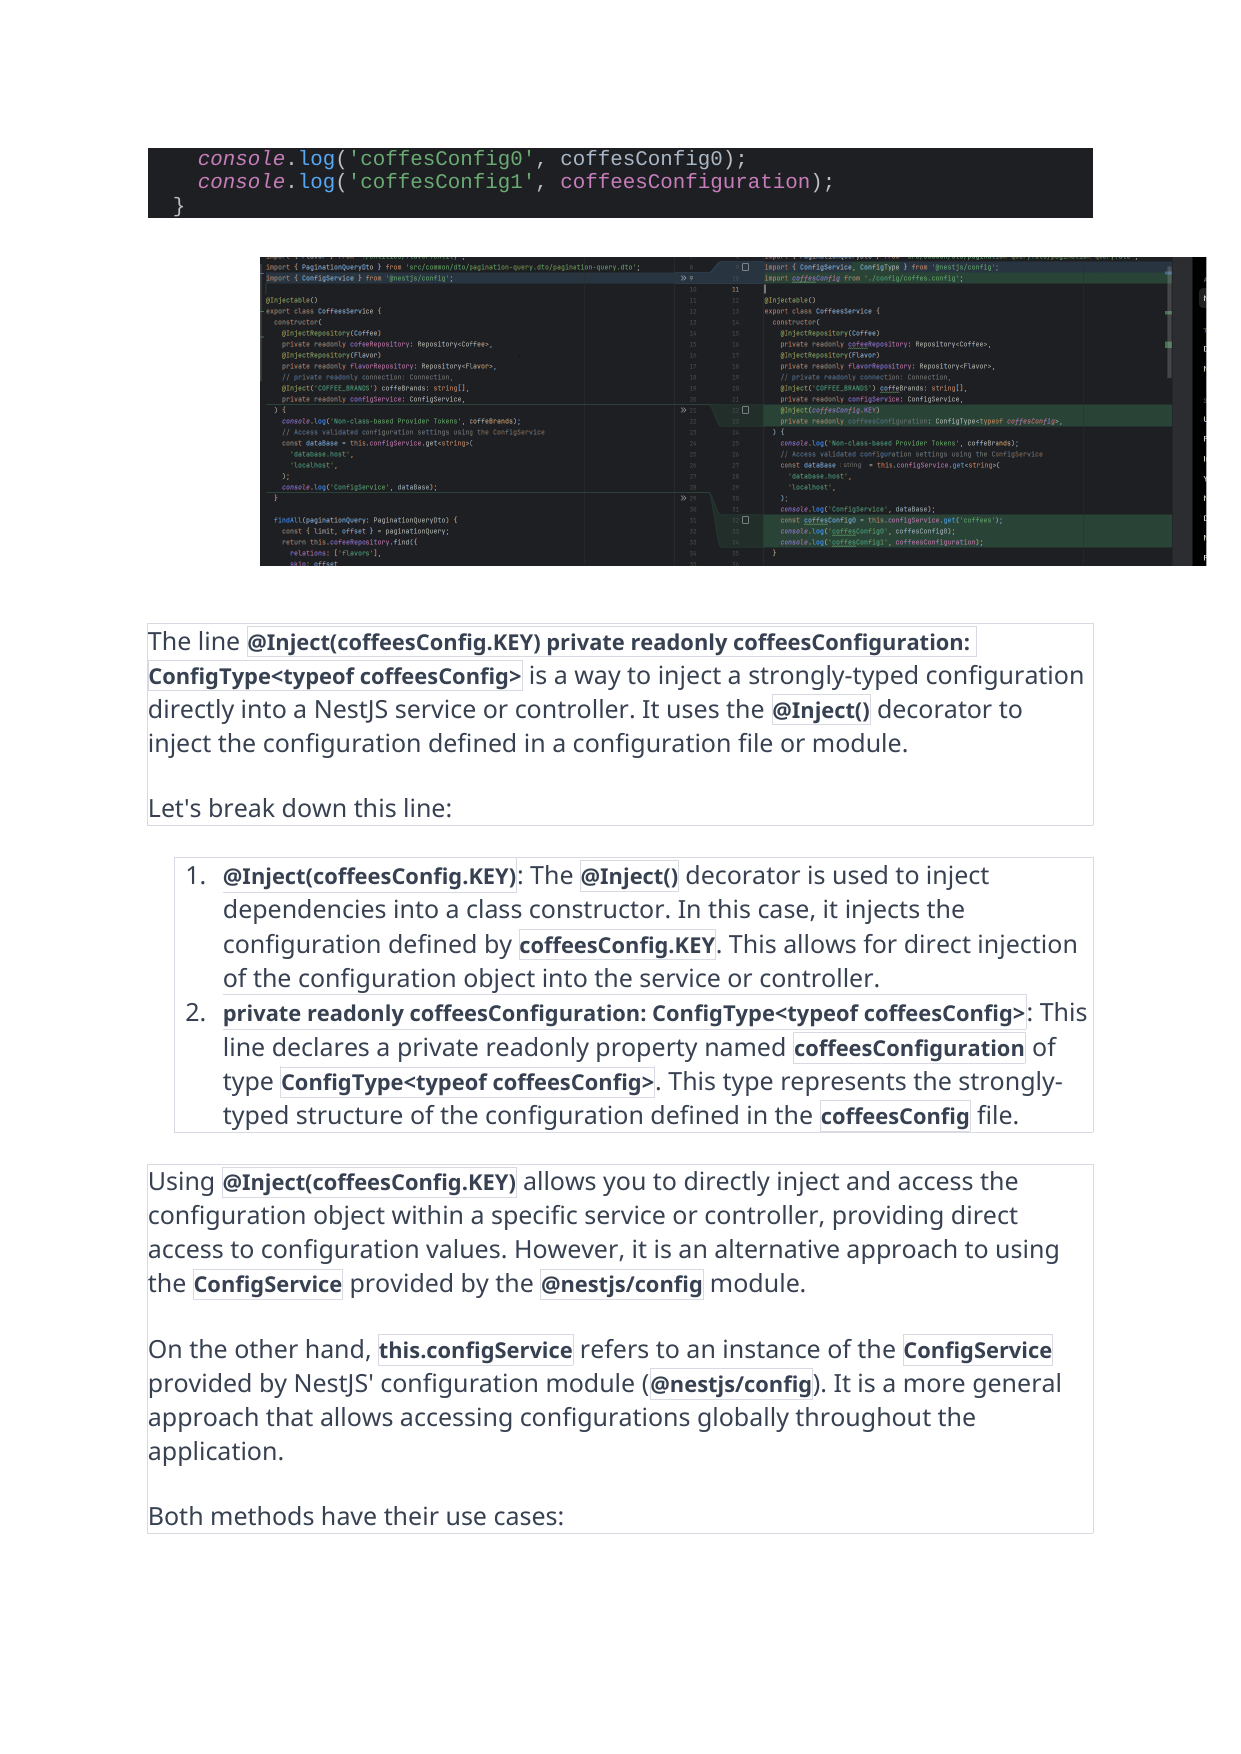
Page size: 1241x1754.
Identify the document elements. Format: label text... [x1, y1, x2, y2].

text Both methods have their use cases: [148, 1498, 1093, 1533]
list private readonly coffeesConfiguration: ConfigType<typeof coffeesConfig>: This line declares a private readonly property named coffeesConfiguration of type ConfigType<typeof coffeesConfig>. This type represents the strongly-typed structure of the configuration defined in the coffeesConfig file. [175, 994, 1093, 1132]
list @Inject(coffeesConfig.KEY): The @Inject() decorator is used to inject dependencies into a class constructor. In this case, it injects the configuration defined by coffeesConfig.KEY. This allows for direct injection of the configuration object into the service or controller. [175, 858, 1093, 994]
text Using @Inject(coffeesConfig.KEY) allows you to directly inject and access the configuration object within a specific service or controller, providing direct access to configuration values. However, it is an alternative approach to using the ConfigService provided by the @nestjs/config module. [148, 1165, 1093, 1300]
text Let's break down this line: [148, 790, 1093, 825]
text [148, 148, 1093, 218]
text On the other hand, this.configService refers to an instance of the ConfigService provided by NestJS' configuration module (@nestjs/config). It is a more general approach that allows accessing configurations globally throughout the application. [148, 1331, 1093, 1468]
text The line @Inject(coffeesConfig.KEY) private readonly coffeesConfiguration: ConfigType<typeof coffeesConfig> is a way to inject a strongly-typed configuration directly into a NestJS service or controller. It uses the @Inject() decorator to inject the configuration defined in a configuration file or module. [148, 624, 1093, 759]
picture [260, 257, 1207, 566]
